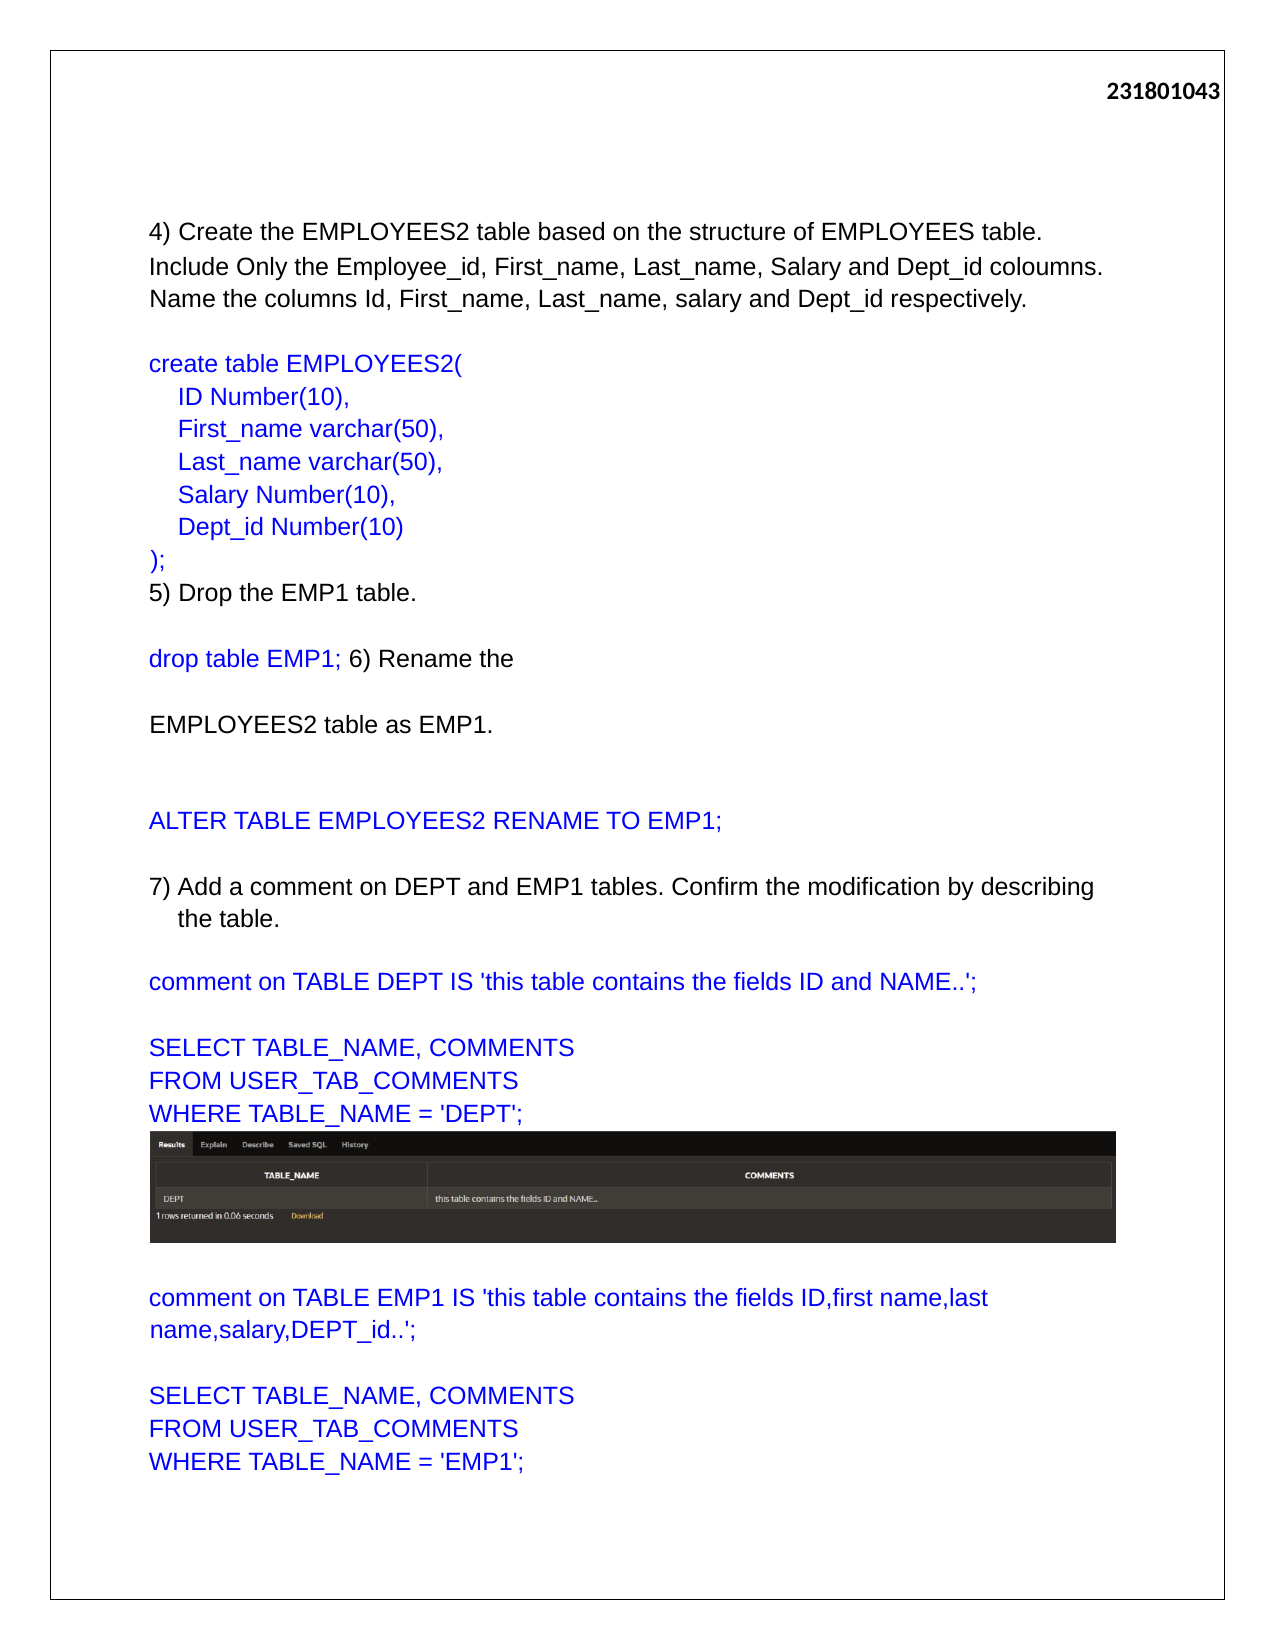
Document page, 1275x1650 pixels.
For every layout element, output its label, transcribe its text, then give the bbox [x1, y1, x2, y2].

list Add a comment on DEPT and EMP1 tables. Confirm the modification by describing the table. [148, 872, 1117, 933]
text Last_name varchar(50), [178, 447, 1147, 476]
list Drop the EMP1 table. [148, 578, 1117, 607]
text WHERE TABLE_NAME = 'DEPT'; [148, 1099, 1147, 1127]
text FROM USER_TAB_COMMENTS [148, 1066, 1147, 1095]
text Include Only the Employee_id, First_name, Last_name, Salary and Dept_id coloumns. Name the columns Id, First_name, Last_name, salary and Dept_id respectively. [148, 252, 1117, 312]
text create table EMPLOYEES2( [148, 349, 1147, 378]
picture [150, 1131, 1116, 1243]
text comment on TABLE DEPT IS 'this table contains the fields ID and NAME..'; [148, 967, 1147, 996]
text SELECT TABLE_NAME, COMMENTS [148, 1033, 1147, 1062]
text comment on TABLE EMP1 IS 'this table contains the fields ID,first name,last name,salary,DEPT_id..'; [148, 1283, 1147, 1344]
text FROM USER_TAB_COMMENTS [148, 1414, 1147, 1443]
text SELECT TABLE_NAME, COMMENTS [148, 1381, 1147, 1410]
text Salary Number(10), [178, 479, 1147, 508]
text ALTER TABLE EMPLOYEES2 RENAME TO EMP1; [148, 806, 1147, 835]
text WHERE TABLE_NAME = 'EMP1'; [148, 1447, 1147, 1475]
text First_name varchar(50), [178, 414, 1147, 443]
list Create the EMPLOYEES2 table based on the structure of EMPLOYEES table. [148, 217, 1117, 245]
text drop table EMP1; 6) Rename the EMPLOYEES2 table as EMP1. [148, 644, 665, 739]
text Dept_id Number(10) [178, 512, 1147, 541]
text ); [138, 545, 172, 573]
text ID Number(10), [178, 382, 1147, 411]
